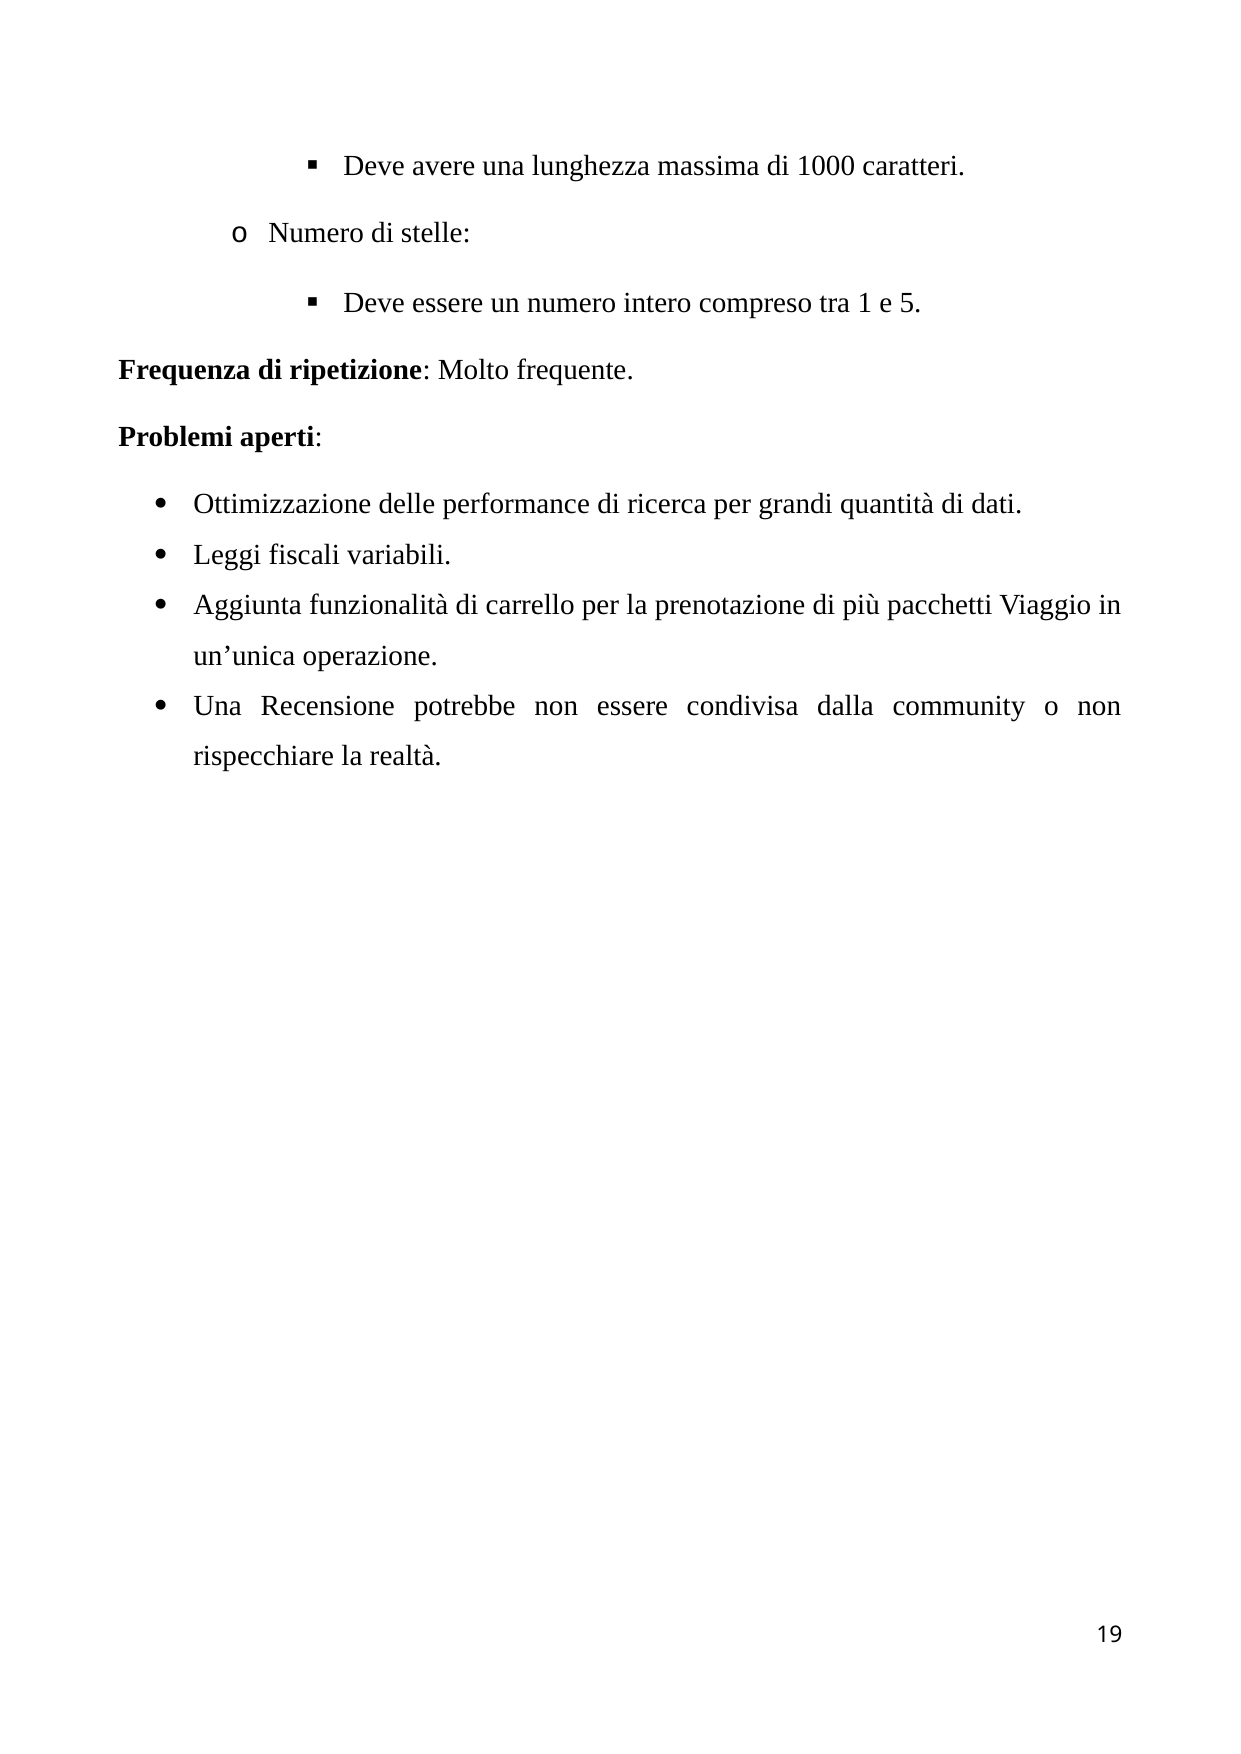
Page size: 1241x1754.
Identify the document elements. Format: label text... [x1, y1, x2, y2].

list Deve avere una lunghezza massima di 1000 caratteri. [306, 148, 1122, 181]
list Ottimizzazione delle performance di ricerca per grandi quantità di dati. [156, 486, 1122, 520]
list Deve essere un numero intero compreso tra 1 e 5. [306, 285, 1122, 319]
text Problemi aperti: [118, 419, 1122, 453]
list Una Recensione potrebbe non essere condivisa dalla community o non rispecchiare la realtà. [156, 688, 1122, 772]
list Aggiunta funzionalità di carrello per la prenotazione di più pacchetti Viaggio in un’unica operazione. [156, 587, 1122, 671]
list Leggi fiscali variabili. [156, 537, 1122, 571]
list Numero di stelle: [231, 215, 1122, 251]
text Frequenza di ripetizione: Molto frequente. [118, 352, 1122, 386]
